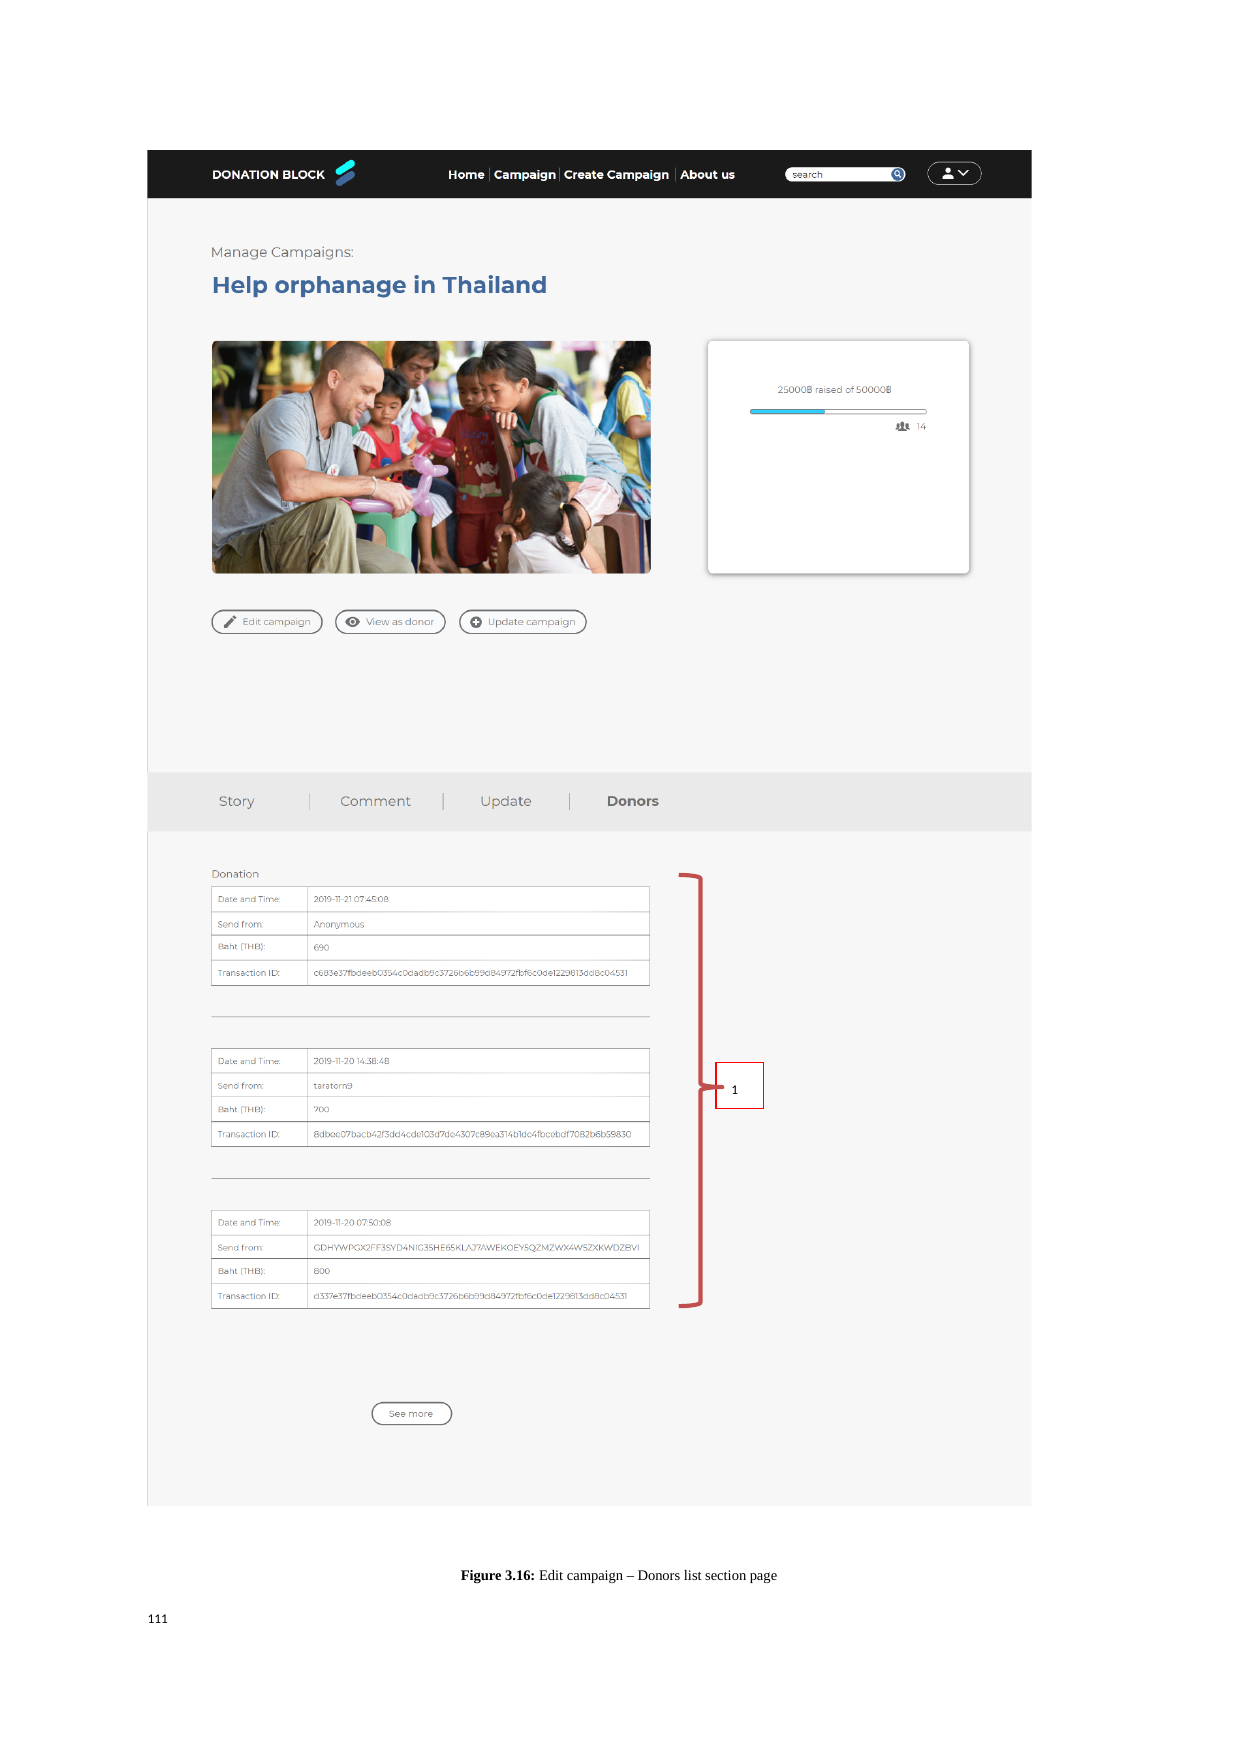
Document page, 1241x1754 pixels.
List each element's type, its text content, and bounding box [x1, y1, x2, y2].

text Figure 3.16: Edit campaign – Donors list section page [147, 1555, 1090, 1584]
picture [147, 150, 1032, 1506]
